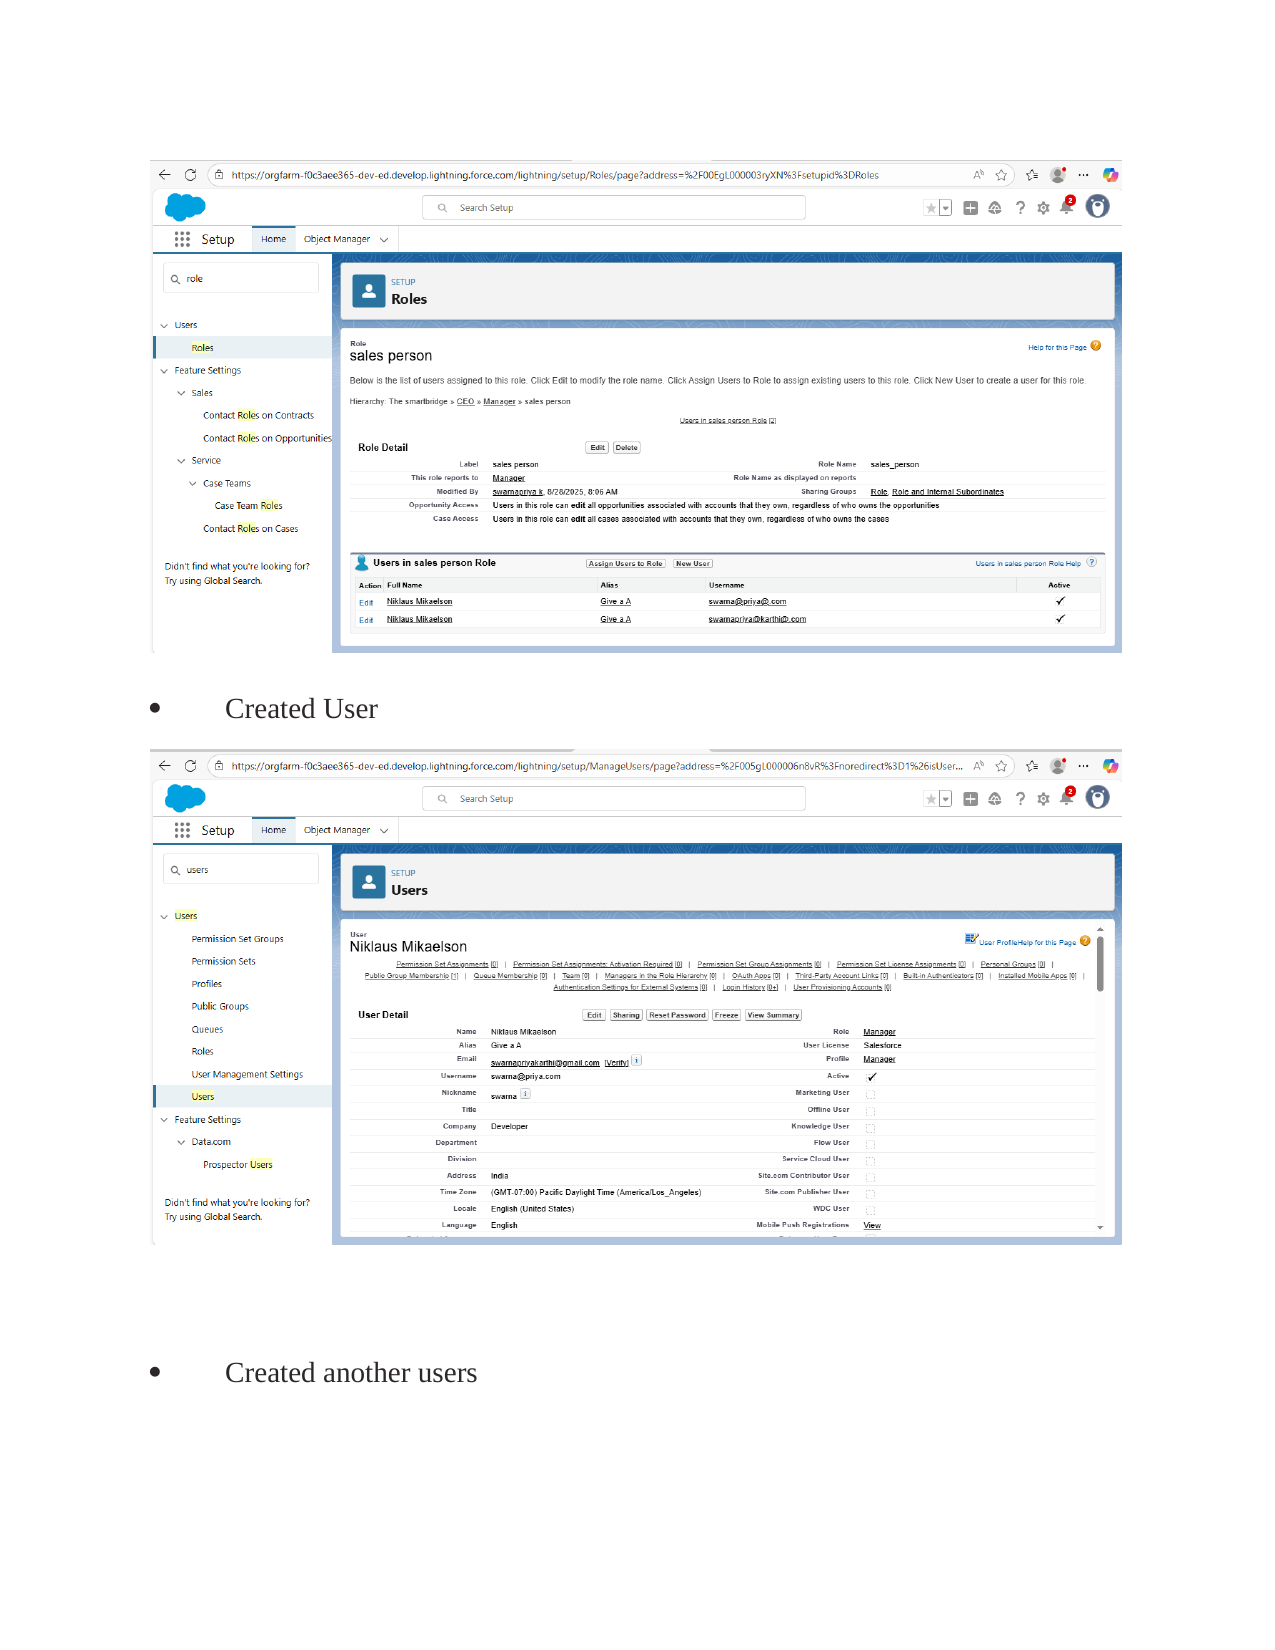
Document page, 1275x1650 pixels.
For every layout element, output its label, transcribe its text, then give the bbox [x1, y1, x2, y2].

picture [150, 160, 1122, 653]
subtitle Created another users [150, 1342, 1125, 1389]
picture [150, 749, 1122, 1245]
subtitle Created User [150, 678, 1125, 724]
